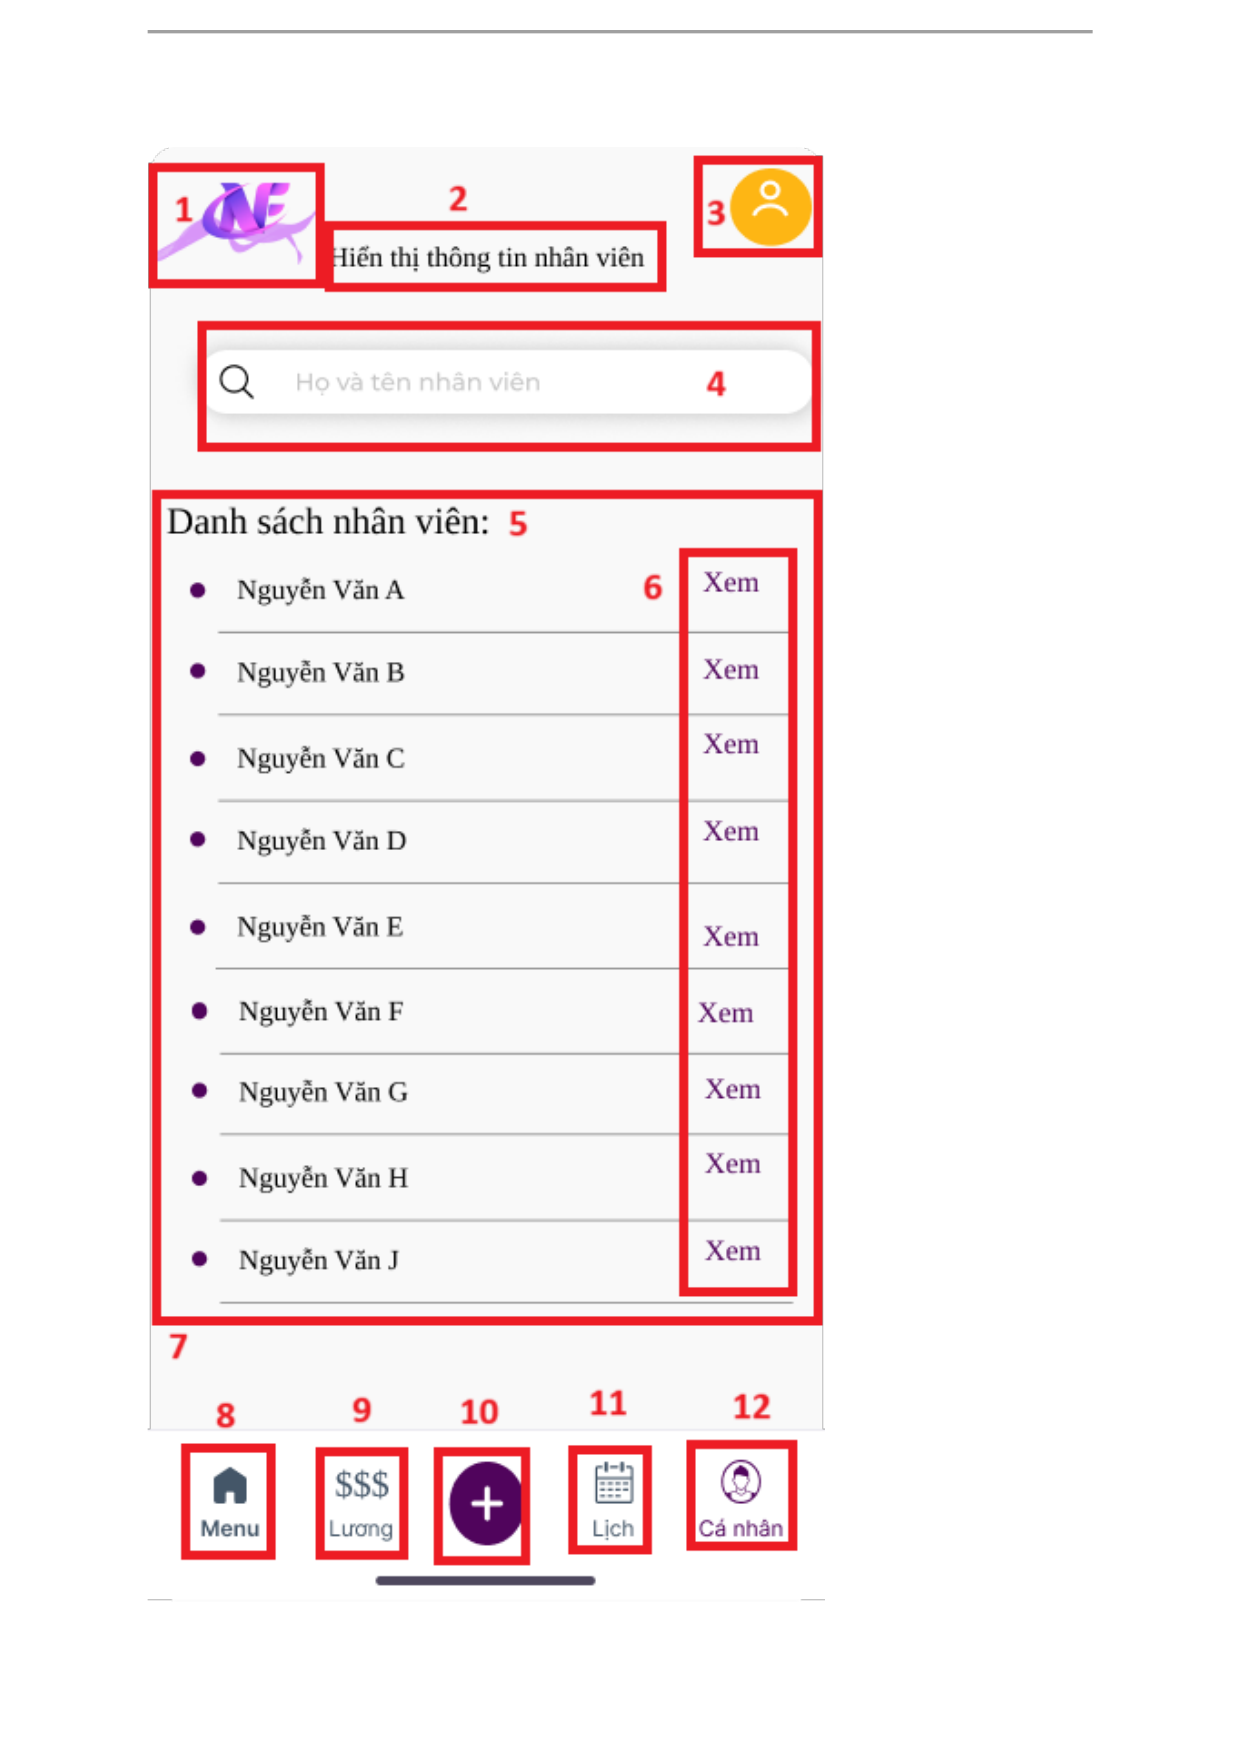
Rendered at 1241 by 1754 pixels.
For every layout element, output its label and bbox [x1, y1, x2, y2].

picture [147, 147, 825, 1602]
